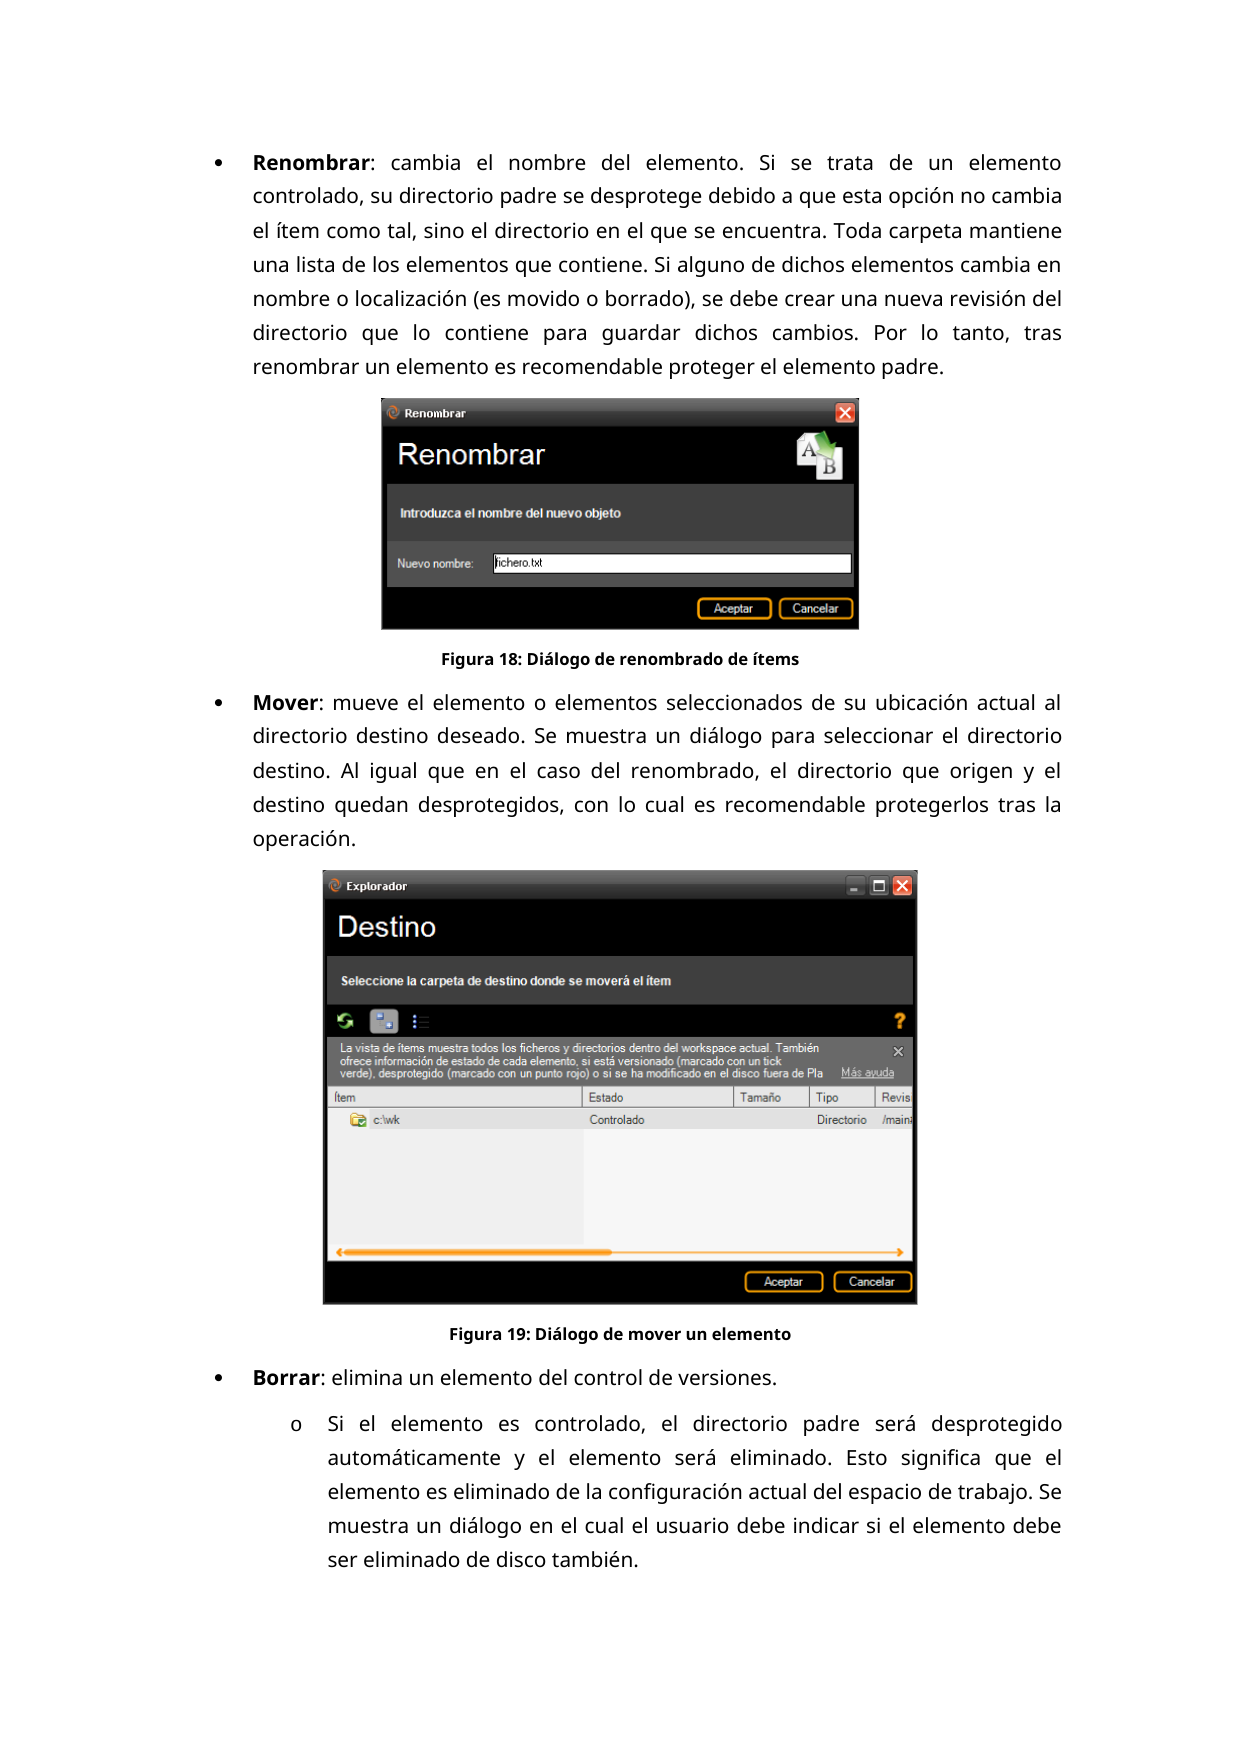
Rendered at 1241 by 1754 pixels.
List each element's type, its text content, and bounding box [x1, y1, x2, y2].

list Borrar: elimina un elemento del control de versiones. [215, 1363, 1063, 1391]
list Mover: mueve el elemento o elementos seleccionados de su ubicación actual al directorio destino deseado. Se muestra un diálogo para seleccionar el directorio destino. Al igual que en el caso del renombrado, el directorio que origen y el destino quedan desprotegidos, con lo cual es recomendable protegerlos tras la operación. [215, 688, 1063, 852]
picture [381, 398, 860, 630]
text Figura 19: Diálogo de mover un elemento [177, 1323, 1063, 1346]
list Si el elemento es controlado, el directorio padre será desprotegido automáticamente y el elemento será eliminado. Esto significa que el elemento es eliminado de la configuración actual del espacio de trabajo. Se muestra un diálogo en el cual el usuario debe indicar si el elemento debe ser eliminado de disco también. [290, 1409, 1063, 1574]
list Renombrar: cambia el nombre del elemento. Si se trata de un elemento controlado, su directorio padre se desprotege debido a que esta opción no cambia el ítem como tal, sino el directorio en el que se encuentra. Toda carpeta mantiene una lista de los elementos que contiene. Si alguno de dichos elementos cambia en nombre o localización (es movido o borrado), se debe crear una nueva revisión del directorio que lo contiene para guardar dichos cambios. Por lo tanto, tras renombrar un elemento es recomendable proteger el elemento padre. [215, 148, 1063, 380]
text Figura 18: Diálogo de renombrado de ítems [177, 648, 1063, 671]
picture [322, 870, 918, 1305]
